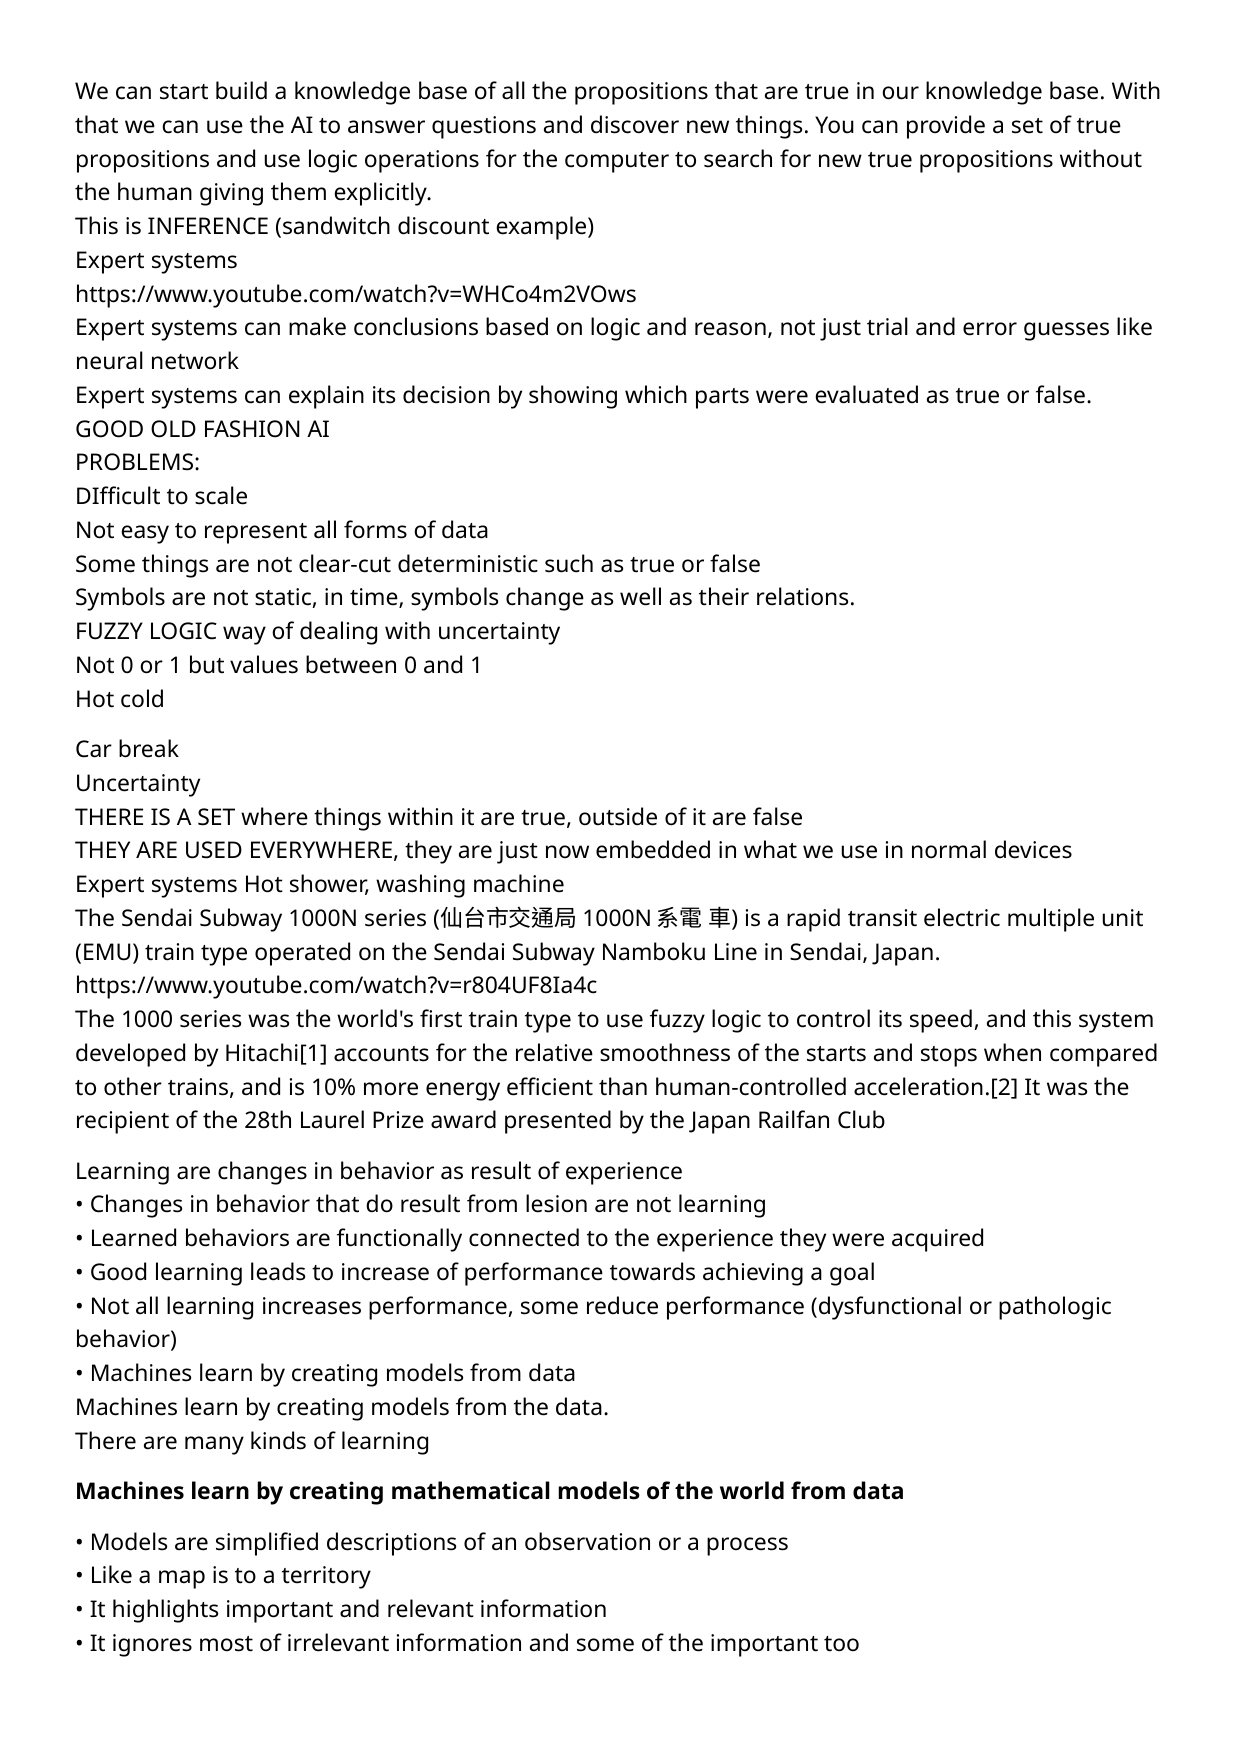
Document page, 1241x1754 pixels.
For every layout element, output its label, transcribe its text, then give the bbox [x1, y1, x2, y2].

text Machines learn by creating mathematical models of the world from data [75, 1475, 1165, 1506]
text Learning are changes in behavior as result of experience • Changes in behavior that do result from lesion are not learning • Learned behaviors are functionally connected to the experience they were acquired • Good learning leads to increase of performance towards achieving a goal • Not all learning increases performance, some reduce performance (dysfunctional or pathologic behavior) • Machines learn by creating models from data Machines learn by creating models from the data. There are many kinds of learning [75, 1154, 1165, 1456]
text Car break Uncertainty THERE IS A SET where things within it are true, outside of it are false THEY ARE USED EVERYWHERE, they are just now embedded in what we use in normal devices Expert systems Hot shower, washing machine The Sendai Subway 1000N series (仙台市交通局1000N系電 車) is a rapid transit electric multiple unit (EMU) train type operated on the Sendai Subway Namboku Line in Sendai, Japan. https://www.youtube.com/watch?v=r804UF8Ia4c The 1000 series was the world's first train type to use fuzzy logic to control its speed, and this system developed by Hitachi[1] accounts for the relative smoothness of the starts and stops when compared to other trains, and is 10% more energy efficient than human-controlled acceleration.[2] It was the recipient of the 28th Laurel Prize award presented by the Japan Railfan Club [75, 733, 1165, 1135]
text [75, 75, 1165, 714]
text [75, 1525, 1165, 1658]
